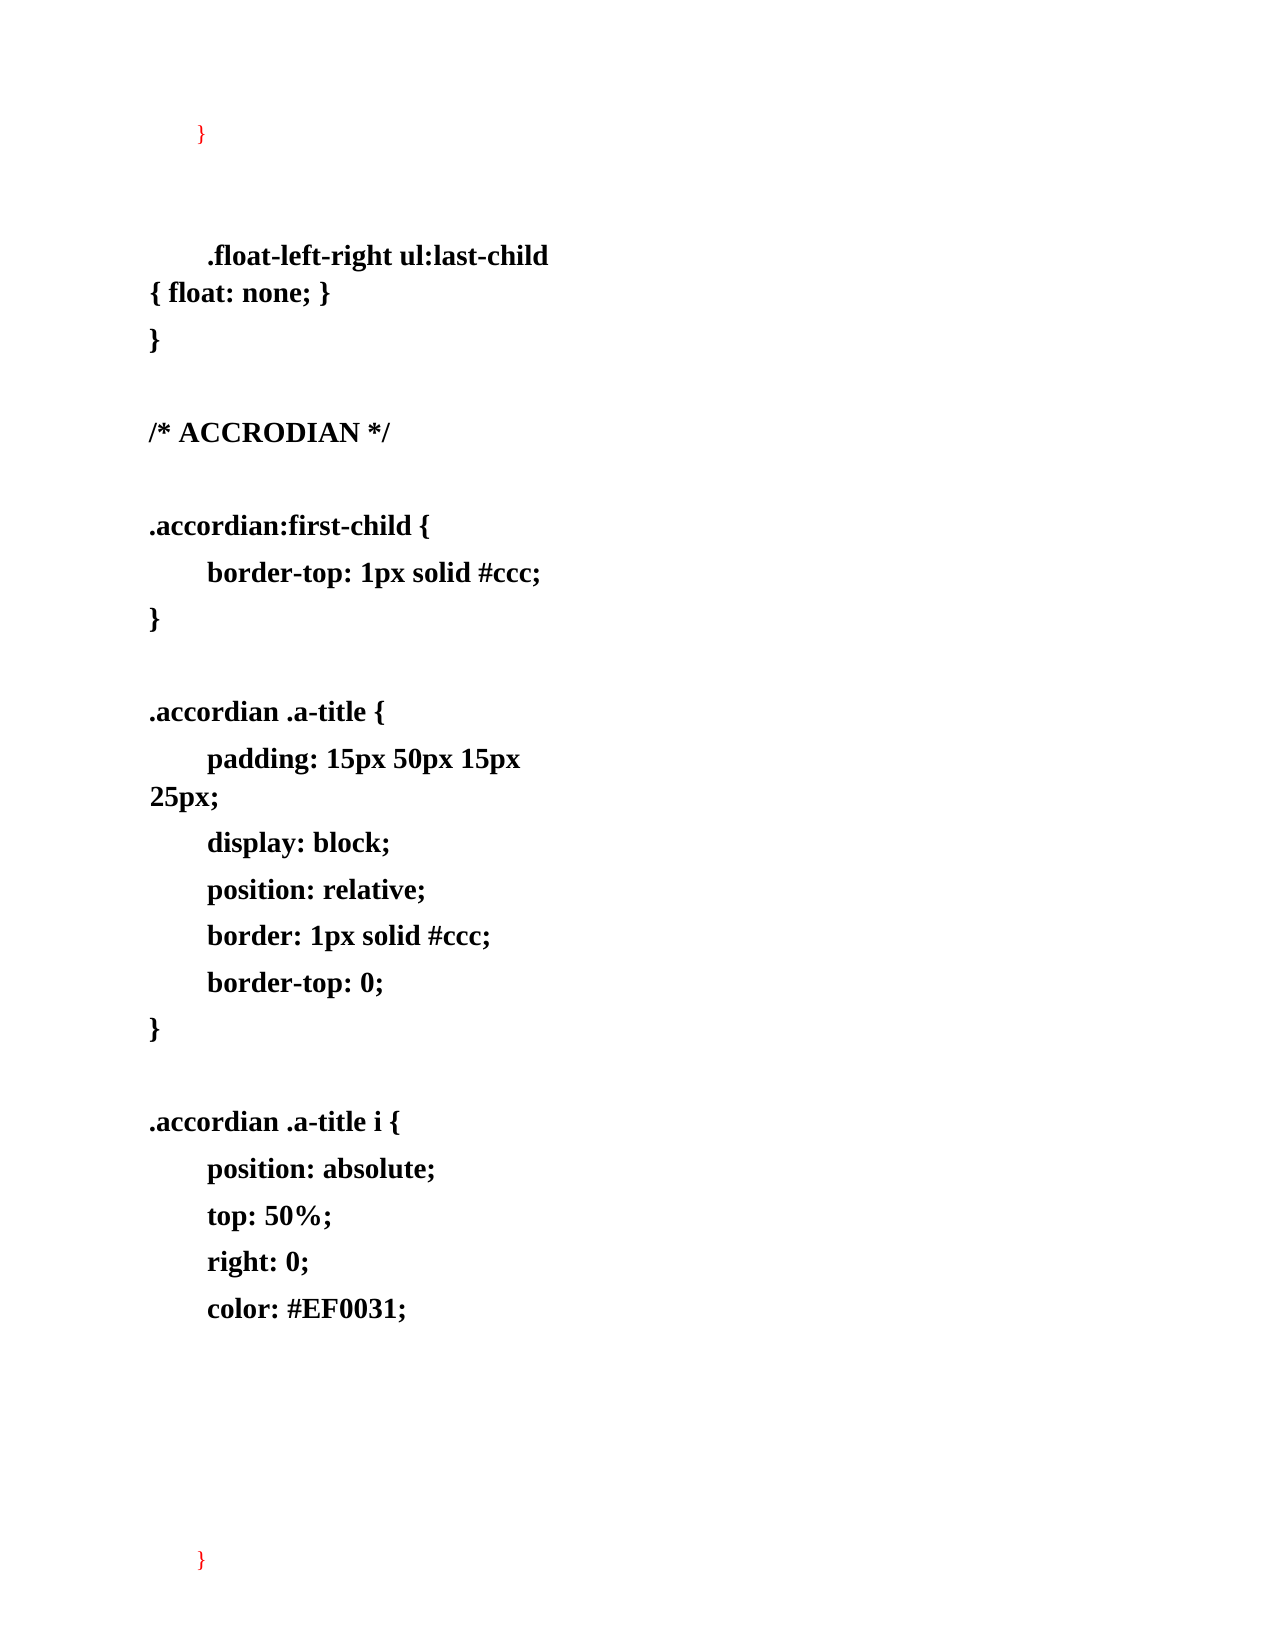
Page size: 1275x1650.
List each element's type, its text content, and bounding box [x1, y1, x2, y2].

text right: 0; [148, 1244, 581, 1278]
text color: #EF0031; [148, 1291, 581, 1324]
text } [148, 601, 581, 635]
text } [148, 322, 581, 356]
text top: 50%; [148, 1198, 581, 1231]
text padding: 15px 50px 15px 25px; [148, 741, 581, 812]
text /* ACCRODIAN */ [148, 415, 581, 449]
text .accordian:first-child { [148, 508, 581, 542]
text .accordian .a-title { [148, 694, 581, 728]
text } [148, 1011, 581, 1045]
text .float-left-right ul:last-child { float: none; } [148, 238, 581, 309]
text position: relative; [148, 872, 581, 905]
text position: absolute; [148, 1151, 581, 1185]
text border-top: 1px solid #ccc; [148, 555, 581, 588]
text .accordian .a-title i { [148, 1104, 581, 1138]
text display: block; [148, 825, 581, 859]
text border-top: 0; [148, 965, 581, 998]
text border: 1px solid #ccc; [148, 918, 581, 952]
